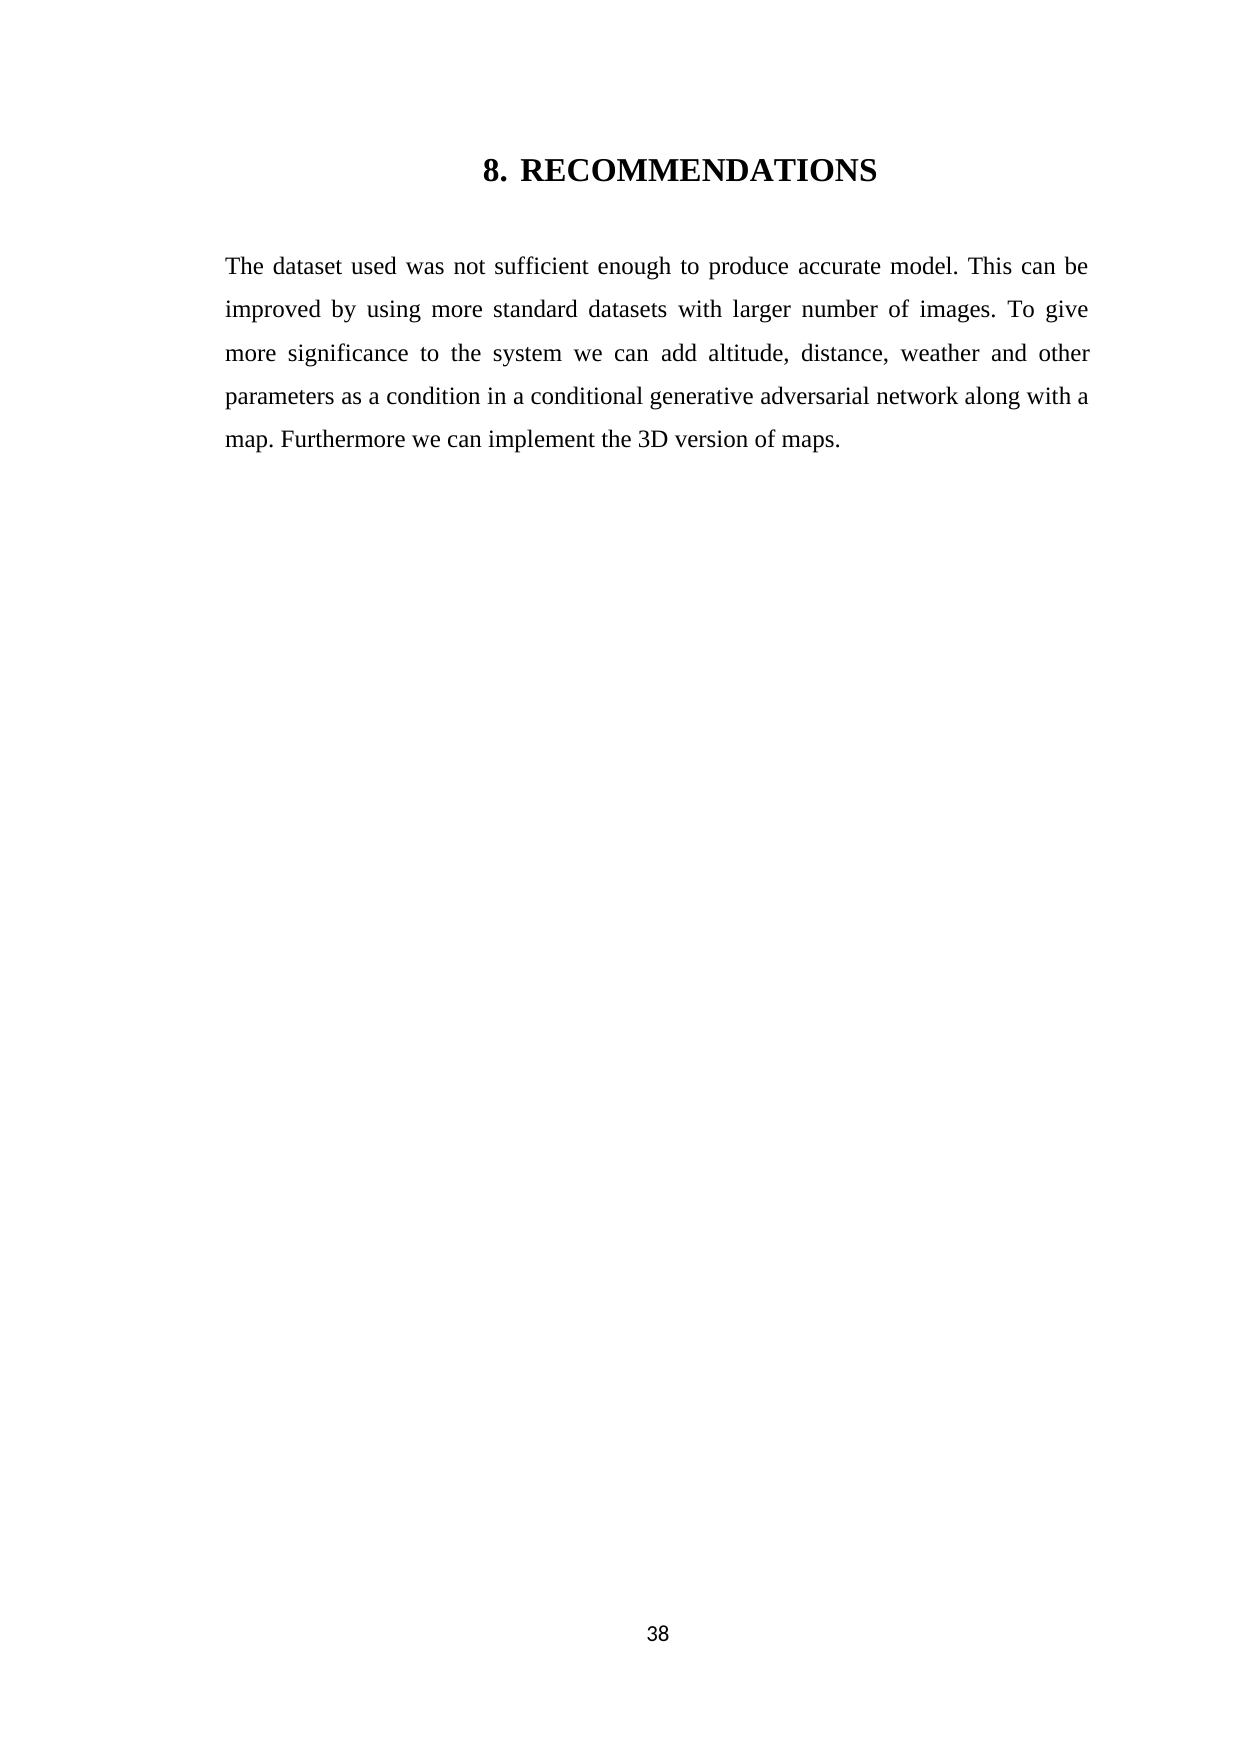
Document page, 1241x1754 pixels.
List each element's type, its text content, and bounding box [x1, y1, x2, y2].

subtitle RECOMMENDATIONS [270, 150, 1090, 188]
text The dataset used was not sufficient enough to produce accurate model. This can be improved by using more standard datasets with larger number of images. To give more significance to the system we can add altitude, distance, weather and other parameters as a condition in a conditional generative adversarial network along with a map. Furthermore we can implement the 3D version of maps. [225, 251, 1090, 453]
